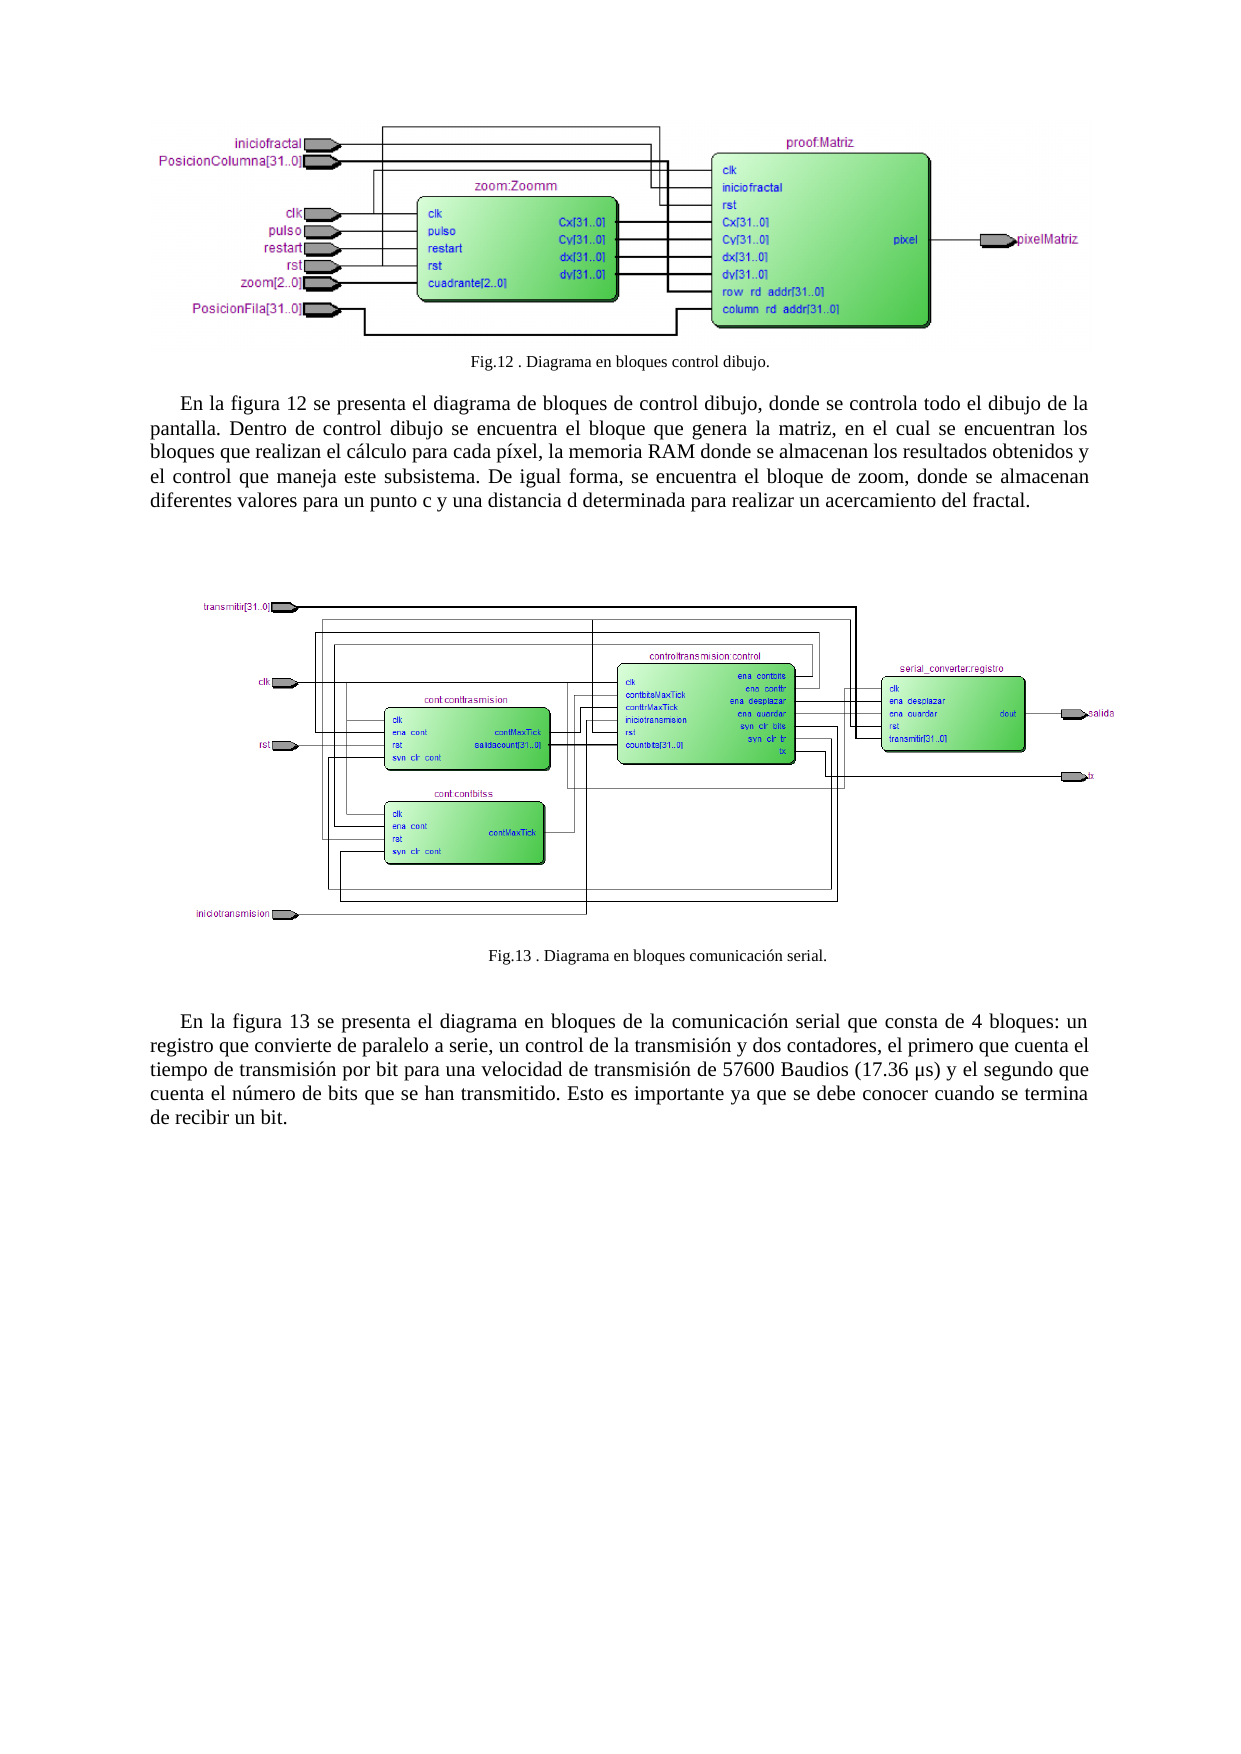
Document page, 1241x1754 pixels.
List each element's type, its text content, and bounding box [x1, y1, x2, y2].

text En la figura 12 se presenta el diagrama de bloques de control dibujo, donde se controla todo el dibujo de la pantalla. Dentro de control dibujo se encuentra el bloque que genera la matriz, en el cual se encuentran los bloques que realizan el cálculo para cada píxel, la memoria RAM donde se almacenan los resultados obtenidos y el control que maneja este subsistema. De igual forma, se encuentra el bloque de zoom, donde se almacenan diferentes valores para un punto c y una distancia d determinada para realizar un acercamiento del fractal. [150, 391, 1090, 512]
picture [150, 118, 1091, 352]
text En la figura 13 se presenta el diagrama en bloques de la comunicación serial que consta de 4 bloques: un registro que convierte de paralelo a serie, un control de la transmisión y dos contadores, el primero que cuenta el tiempo de transmisión por bit para una velocidad de transmisión de 57600 Baudios (17.36 μs) y el segundo que cuenta el número de bits que se han transmitido. Esto es importante ya que se debe conocer cuando se termina de recibir un bit. [150, 1009, 1090, 1129]
text Fig.13 . Diagrama en bloques comunicación serial. [150, 945, 1090, 964]
picture [180, 580, 1121, 933]
text Fig.12 . Diagrama en bloques control dibujo. [150, 352, 1090, 371]
